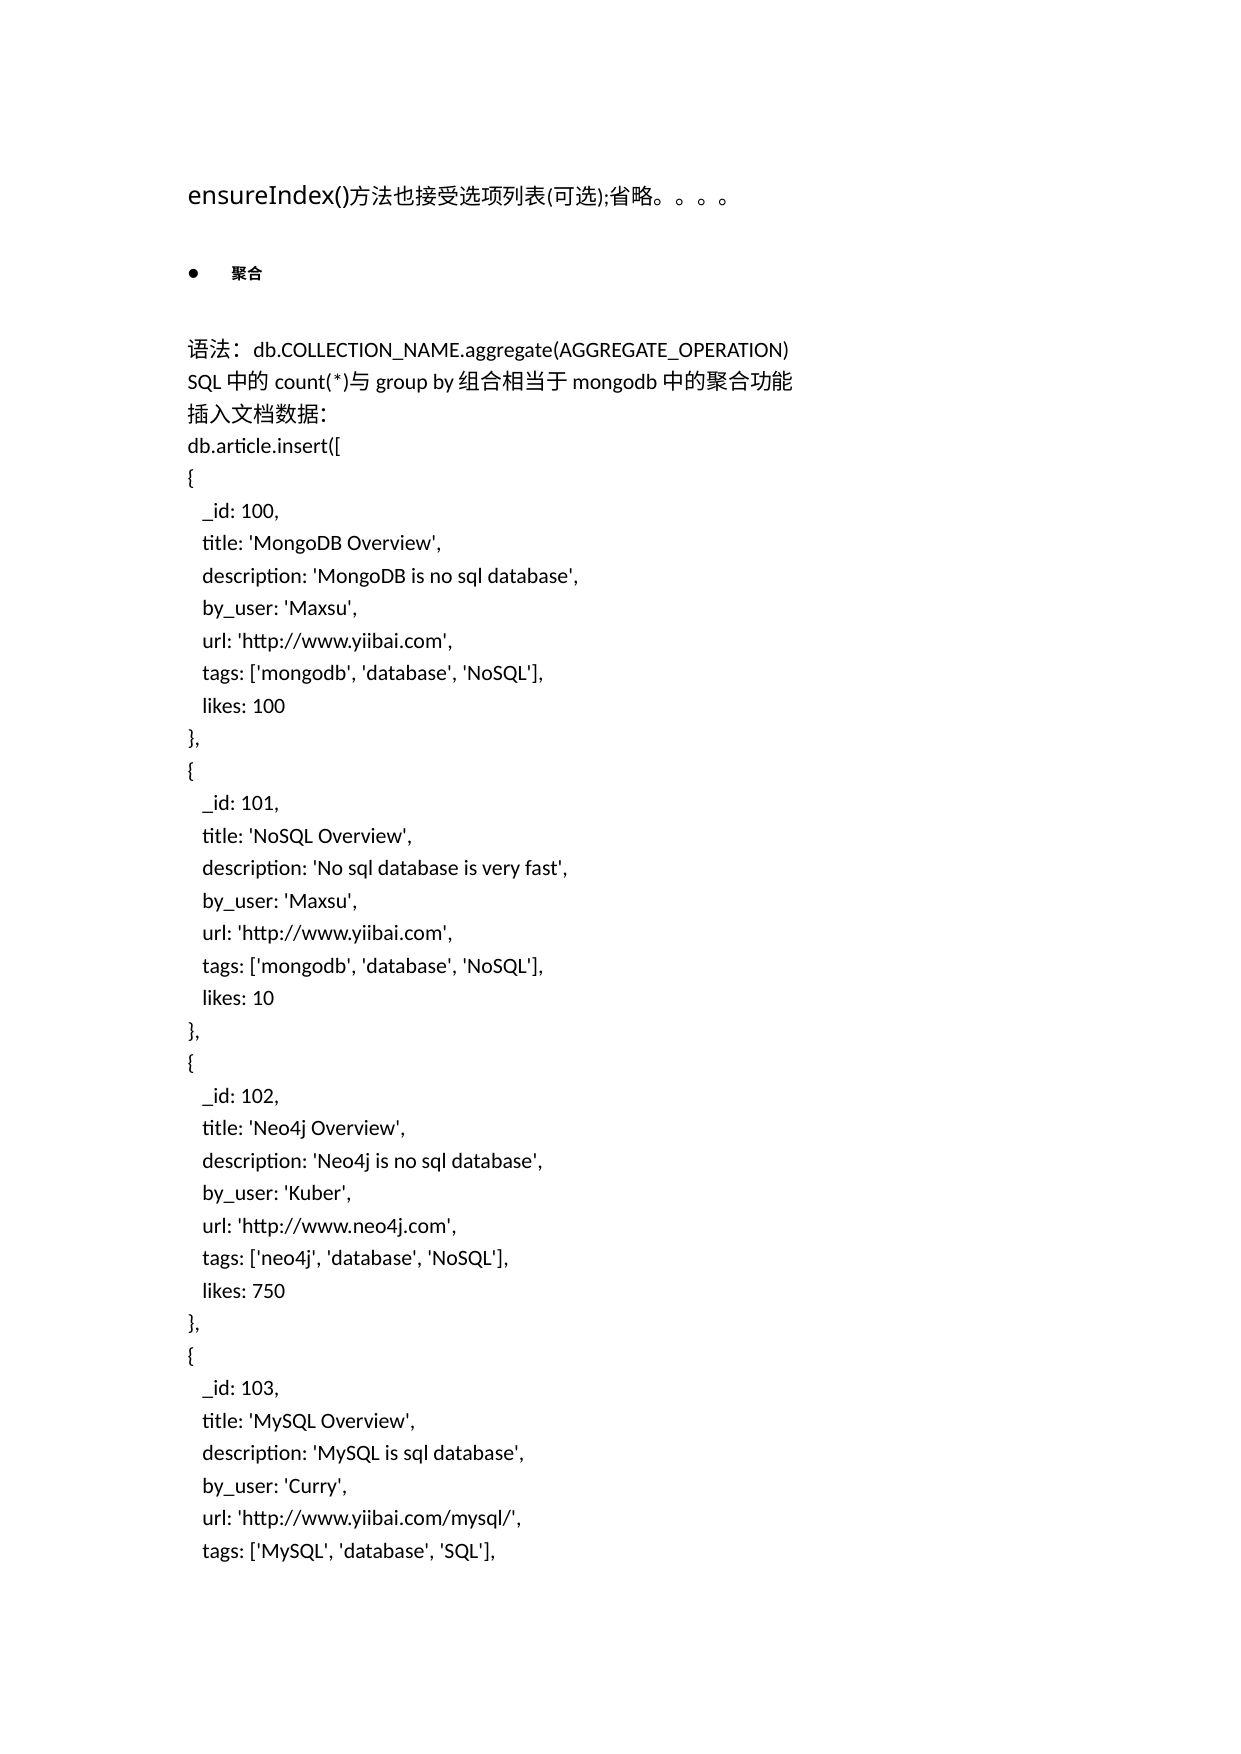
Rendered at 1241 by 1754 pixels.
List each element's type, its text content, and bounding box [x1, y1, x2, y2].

text by_user: 'Maxsu', [187, 591, 1053, 624]
text likes: 750 [187, 1274, 1053, 1306]
text title: 'NoSQL Overview', [187, 819, 1053, 851]
text SQL中的 count(*)与group by组合相当于mongodb 中的聚合功能 [187, 364, 1053, 396]
text description: 'Neo4j is no sql database', [187, 1144, 1053, 1176]
text { [187, 461, 1053, 494]
text { [187, 1339, 1053, 1371]
text url: 'http://www.neo4j.com', [187, 1209, 1053, 1241]
text url: 'http://www.yiibai.com/mysql/', [187, 1501, 1053, 1534]
text db.article.insert([ [187, 429, 1053, 461]
text by_user: 'Maxsu', [187, 884, 1053, 916]
text title: 'MongoDB Overview', [187, 526, 1053, 559]
text _id: 101, [187, 786, 1053, 819]
text title: 'MySQL Overview', [187, 1404, 1053, 1436]
text tags: ['mongodb', 'database', 'NoSQL'], [187, 949, 1053, 981]
text 语法：db.COLLECTION_NAME.aggregate(AGGREGATE_OPERATION) [187, 331, 1053, 364]
text by_user: 'Kuber', [187, 1176, 1053, 1209]
text 插入文档数据： [187, 396, 1053, 429]
text likes: 10 [187, 981, 1053, 1014]
text }, [187, 721, 1053, 754]
text _id: 102, [187, 1079, 1053, 1111]
text url: 'http://www.yiibai.com', [187, 916, 1053, 949]
text }, [187, 1306, 1053, 1339]
text }, [187, 1014, 1053, 1046]
text { [187, 754, 1053, 786]
text likes: 100 [187, 689, 1053, 721]
text tags: ['neo4j', 'database', 'NoSQL'], [187, 1241, 1053, 1274]
text _id: 103, [187, 1371, 1053, 1404]
text title: 'Neo4j Overview', [187, 1111, 1053, 1144]
subtitle 聚合 [187, 256, 1053, 289]
text { [187, 1046, 1053, 1079]
text url: 'http://www.yiibai.com', [187, 624, 1053, 656]
text description: 'MongoDB is no sql database', [187, 559, 1053, 591]
text description: 'No sql database is very fast', [187, 851, 1053, 884]
text _id: 100, [187, 494, 1053, 526]
text description: 'MySQL is sql database', [187, 1436, 1053, 1469]
text tags: ['MySQL', 'database', 'SQL'], [187, 1534, 1053, 1566]
text ensureIndex()方法也接受选项列表(可选);省略。。。。 [187, 162, 1053, 227]
text tags: ['mongodb', 'database', 'NoSQL'], [187, 656, 1053, 689]
text by_user: 'Curry', [187, 1469, 1053, 1501]
